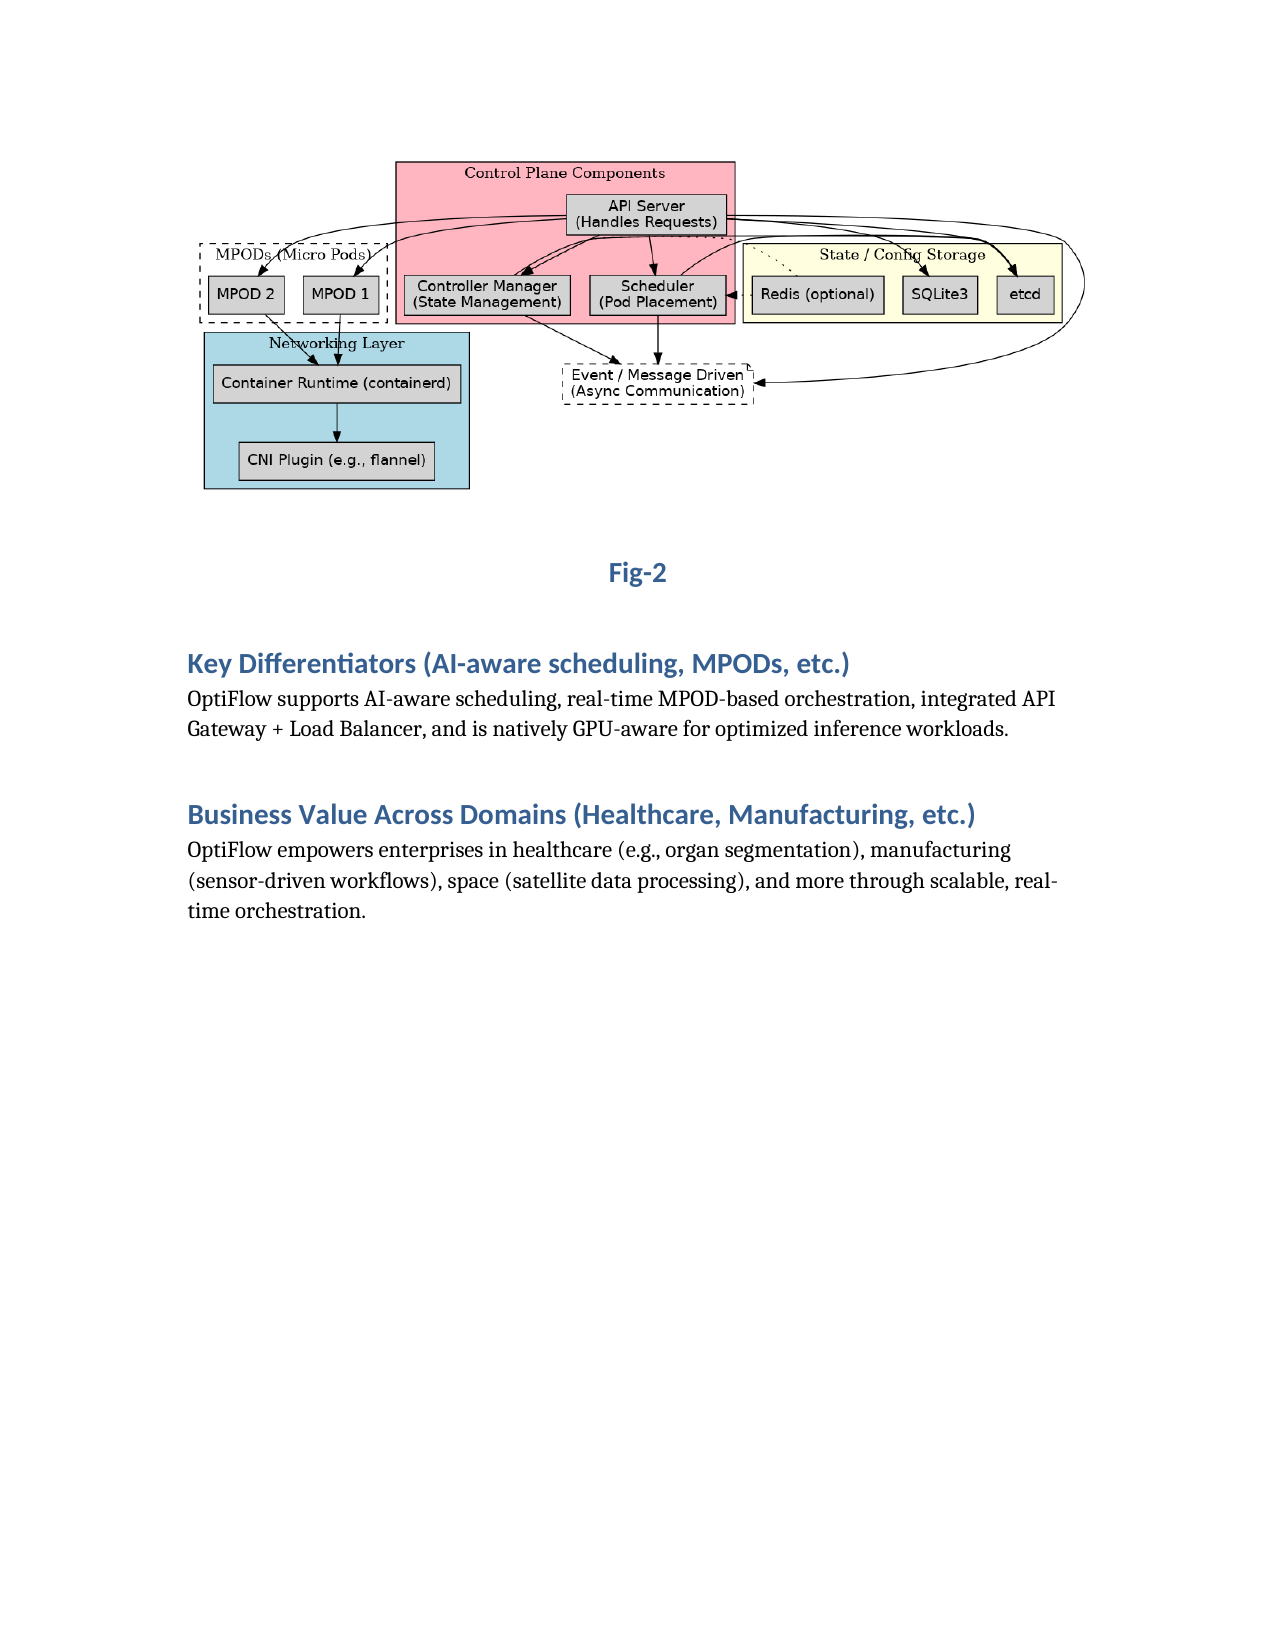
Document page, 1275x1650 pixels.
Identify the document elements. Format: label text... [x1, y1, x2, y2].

subtitle Key Differentiators (AI-aware scheduling, MPODs, etc.) [187, 645, 1087, 681]
text OptiFlow supports AI-aware scheduling, real-time MPOD-based orchestration, integrated API Gateway + Load Balancer, and is natively GPU-aware for optimized inference workloads. [187, 686, 1087, 742]
subtitle Business Value Across Domains (Healthcare, Manufacturing, etc.) [187, 796, 1087, 832]
text OptiFlow empowers enterprises in healthcare (e.g., organ segmentation), manufacturing (sensor-driven workflows), space (satellite data processing), and more through scalable, real-time orchestration. [187, 837, 1087, 924]
subtitle Fig-2 [187, 554, 1087, 590]
picture [187, 150, 1088, 501]
